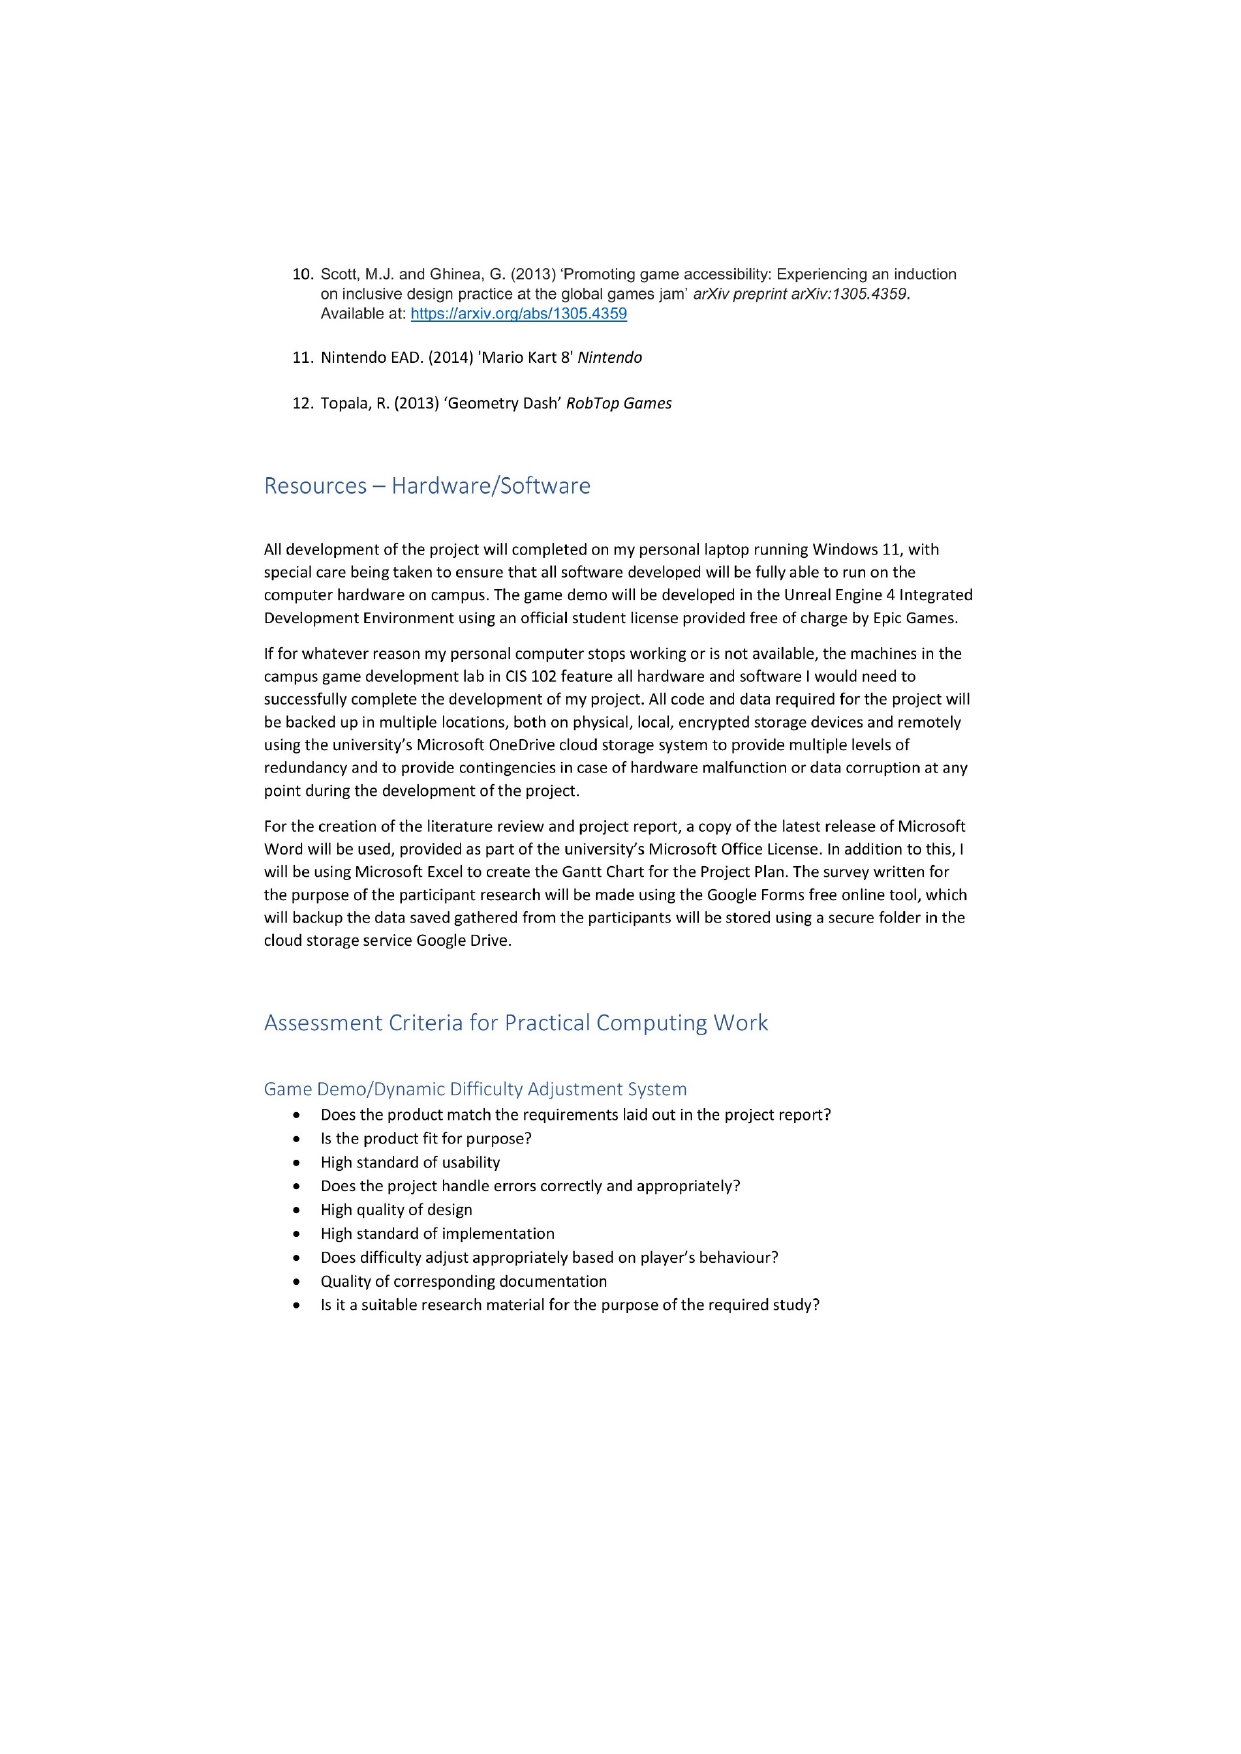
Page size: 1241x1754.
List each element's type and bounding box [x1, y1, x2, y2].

picture [150, 150, 1089, 1478]
